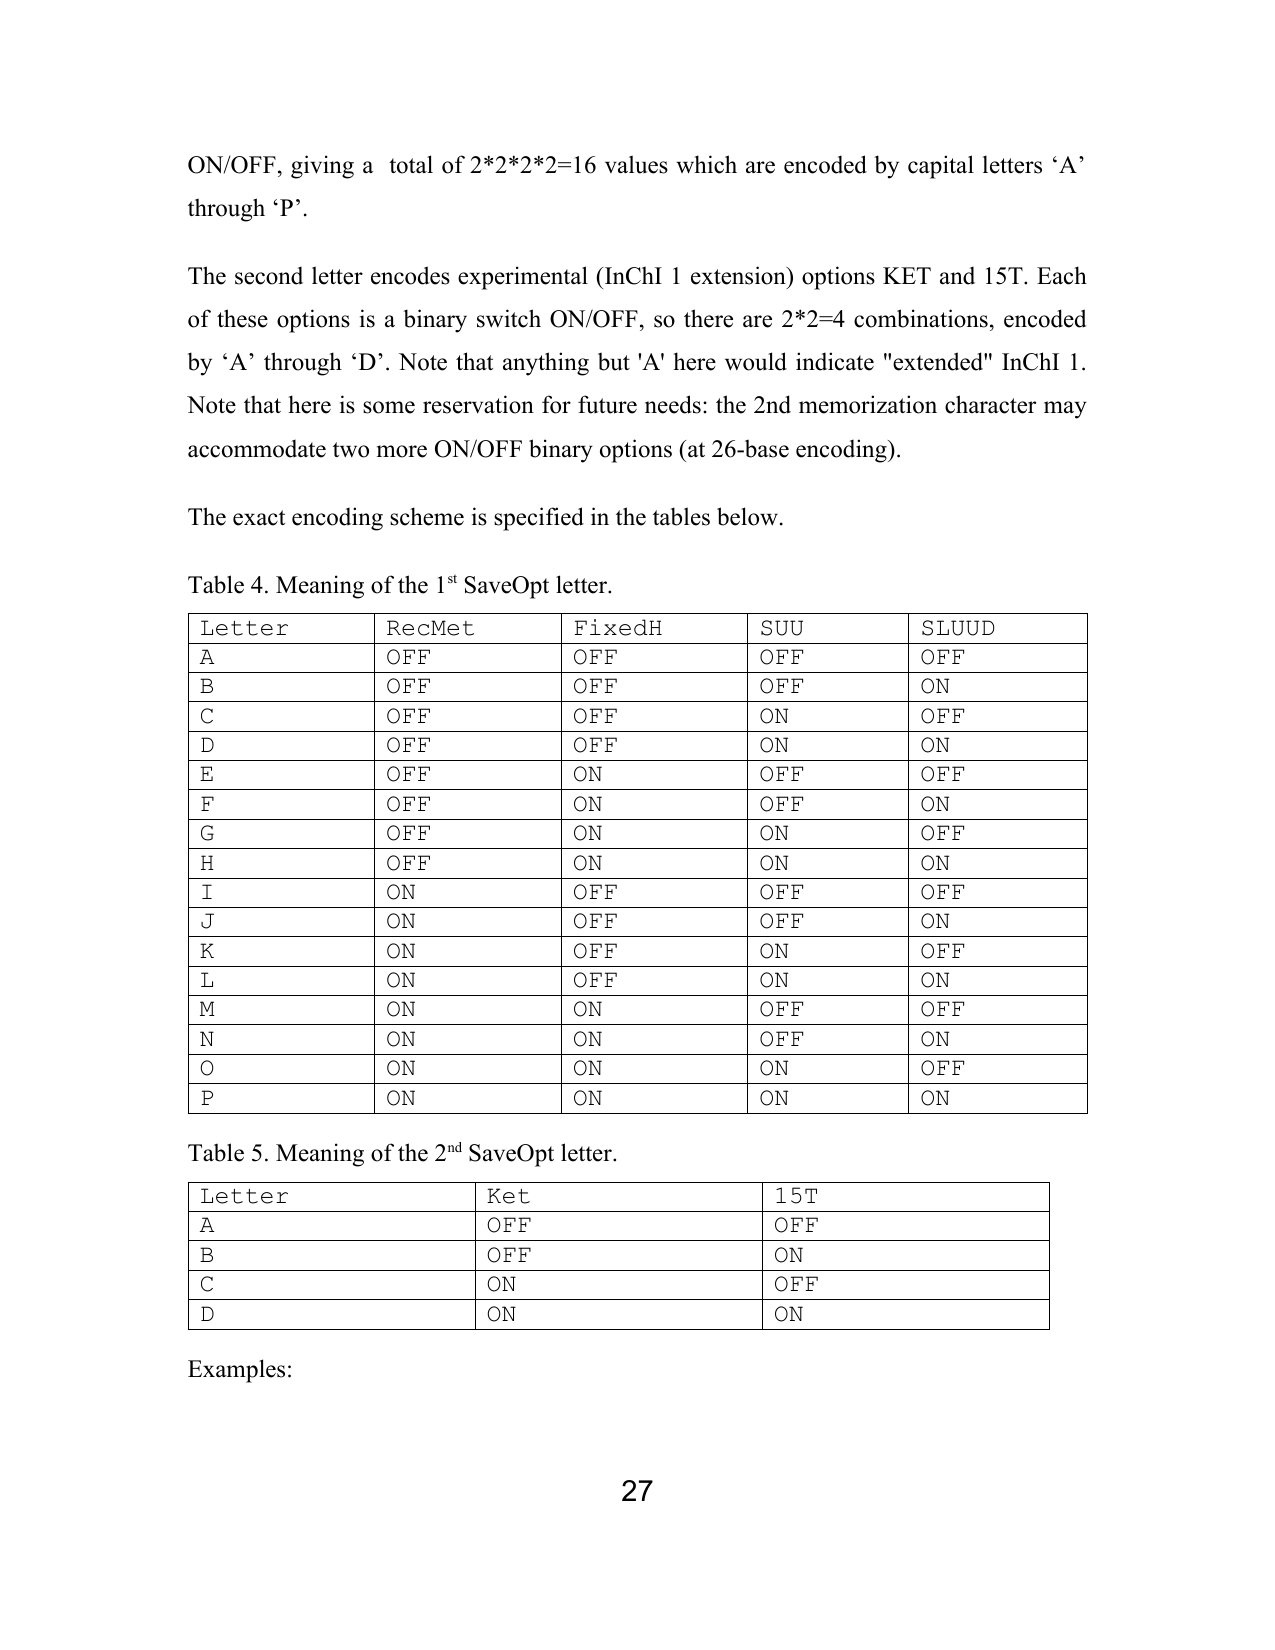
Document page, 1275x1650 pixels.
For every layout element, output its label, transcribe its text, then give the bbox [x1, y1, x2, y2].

table_cell D [189, 732, 374, 760]
table_cell G [189, 820, 374, 848]
table_header RecMet [375, 614, 561, 642]
table_cell OFF [562, 908, 747, 936]
table_cell OFF [909, 820, 1087, 848]
table_cell OFF [909, 644, 1087, 672]
table_cell OFF [909, 1055, 1087, 1083]
table_cell ON [375, 908, 561, 936]
table_cell OFF [909, 996, 1087, 1024]
table_cell ON [476, 1271, 762, 1299]
table_cell OFF [476, 1241, 762, 1270]
text Examples: [187, 1354, 1087, 1383]
table_cell OFF [375, 849, 561, 877]
table_cell ON [562, 790, 747, 819]
table_header Letter [189, 1183, 475, 1211]
table_cell ON [562, 1025, 747, 1054]
table_cell OFF [375, 761, 561, 789]
table_cell OFF [909, 761, 1087, 789]
table_cell OFF [748, 644, 908, 672]
table_cell ON [476, 1300, 762, 1328]
table_cell ON [375, 1025, 561, 1054]
table_cell OFF [748, 996, 908, 1024]
table_cell B [189, 1241, 475, 1270]
table_cell OFF [375, 702, 561, 731]
table_cell F [189, 790, 374, 819]
table_cell J [189, 908, 374, 936]
table_cell K [189, 937, 374, 966]
table_cell ON [375, 996, 561, 1024]
table_cell ON [562, 820, 747, 848]
table_cell OFF [375, 790, 561, 819]
table_cell ON [375, 967, 561, 995]
table_cell I [189, 879, 374, 907]
table_cell OFF [909, 702, 1087, 731]
table_cell OFF [562, 967, 747, 995]
table_header SUU [748, 614, 908, 642]
table_cell N [189, 1025, 374, 1054]
table_cell OFF [562, 937, 747, 966]
table_cell P [189, 1084, 374, 1112]
table_cell ON [562, 996, 747, 1024]
table_cell OFF [562, 673, 747, 701]
table_cell OFF [748, 1025, 908, 1054]
table_cell ON [562, 849, 747, 877]
table_cell ON [909, 908, 1087, 936]
table_header Letter [189, 614, 374, 642]
table_cell ON [748, 732, 908, 760]
table_cell OFF [476, 1212, 762, 1240]
table_cell OFF [562, 644, 747, 672]
table_cell ON [748, 849, 908, 877]
table_cell ON [748, 1055, 908, 1083]
table_cell ON [748, 702, 908, 731]
table_cell ON [909, 790, 1087, 819]
table_cell OFF [763, 1271, 1049, 1299]
table_cell OFF [748, 673, 908, 701]
table_cell OFF [562, 732, 747, 760]
table_cell M [189, 996, 374, 1024]
table_header FixedH [562, 614, 747, 642]
table_cell OFF [562, 702, 747, 731]
text Table 5. Meaning of the 2nd SaveOpt letter. [187, 1138, 1087, 1167]
table_header 15T [763, 1183, 1049, 1211]
table_cell OFF [375, 732, 561, 760]
table_cell ON [748, 820, 908, 848]
text The second letter encodes experimental (InChI 1 extension) options KET and 15T. Each of these options is a binary switch ON/OFF, so there are 2*2=4 combinations, encoded by ‘A’ through ‘D’. Note that anything but 'A' here would indicate "extended" InChI 1. Note that here is some reservation for future needs: the 2nd memorization character may accommodate two more ON/OFF binary options (at 26-base encoding). [187, 261, 1087, 462]
table_cell ON [909, 1025, 1087, 1054]
table_cell OFF [748, 879, 908, 907]
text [187, 150, 1087, 222]
table_cell A [189, 1212, 475, 1240]
table_cell OFF [562, 879, 747, 907]
table_cell OFF [909, 937, 1087, 966]
text The exact encoding scheme is specified in the tables below. [187, 502, 1087, 531]
table_cell OFF [375, 673, 561, 701]
table_header SLUUD [909, 614, 1087, 642]
table_cell ON [748, 937, 908, 966]
table_cell ON [375, 1055, 561, 1083]
table_cell OFF [375, 820, 561, 848]
table_cell OFF [748, 761, 908, 789]
table_cell ON [562, 761, 747, 789]
table_cell O [189, 1055, 374, 1083]
table_cell H [189, 849, 374, 877]
table_header Ket [476, 1183, 762, 1211]
table_cell ON [748, 1084, 908, 1112]
table_cell ON [909, 849, 1087, 877]
table_cell ON [375, 879, 561, 907]
table_cell ON [375, 937, 561, 966]
table_cell OFF [909, 879, 1087, 907]
table_cell ON [375, 1084, 561, 1112]
table_cell A [189, 644, 374, 672]
table_cell ON [748, 967, 908, 995]
table_cell ON [763, 1300, 1049, 1328]
table_cell C [189, 702, 374, 731]
table_cell ON [562, 1084, 747, 1112]
table_cell OFF [763, 1212, 1049, 1240]
table_cell ON [763, 1241, 1049, 1270]
table_cell D [189, 1300, 475, 1328]
table_cell E [189, 761, 374, 789]
table_cell ON [909, 732, 1087, 760]
text Table 4. Meaning of the 1st SaveOpt letter. [187, 570, 1087, 599]
table_cell C [189, 1271, 475, 1299]
table_cell OFF [748, 790, 908, 819]
table_cell ON [909, 967, 1087, 995]
table_cell L [189, 967, 374, 995]
table_cell ON [909, 1084, 1087, 1112]
table_cell B [189, 673, 374, 701]
table_cell OFF [375, 644, 561, 672]
table_cell ON [562, 1055, 747, 1083]
table_cell ON [909, 673, 1087, 701]
table_cell OFF [748, 908, 908, 936]
